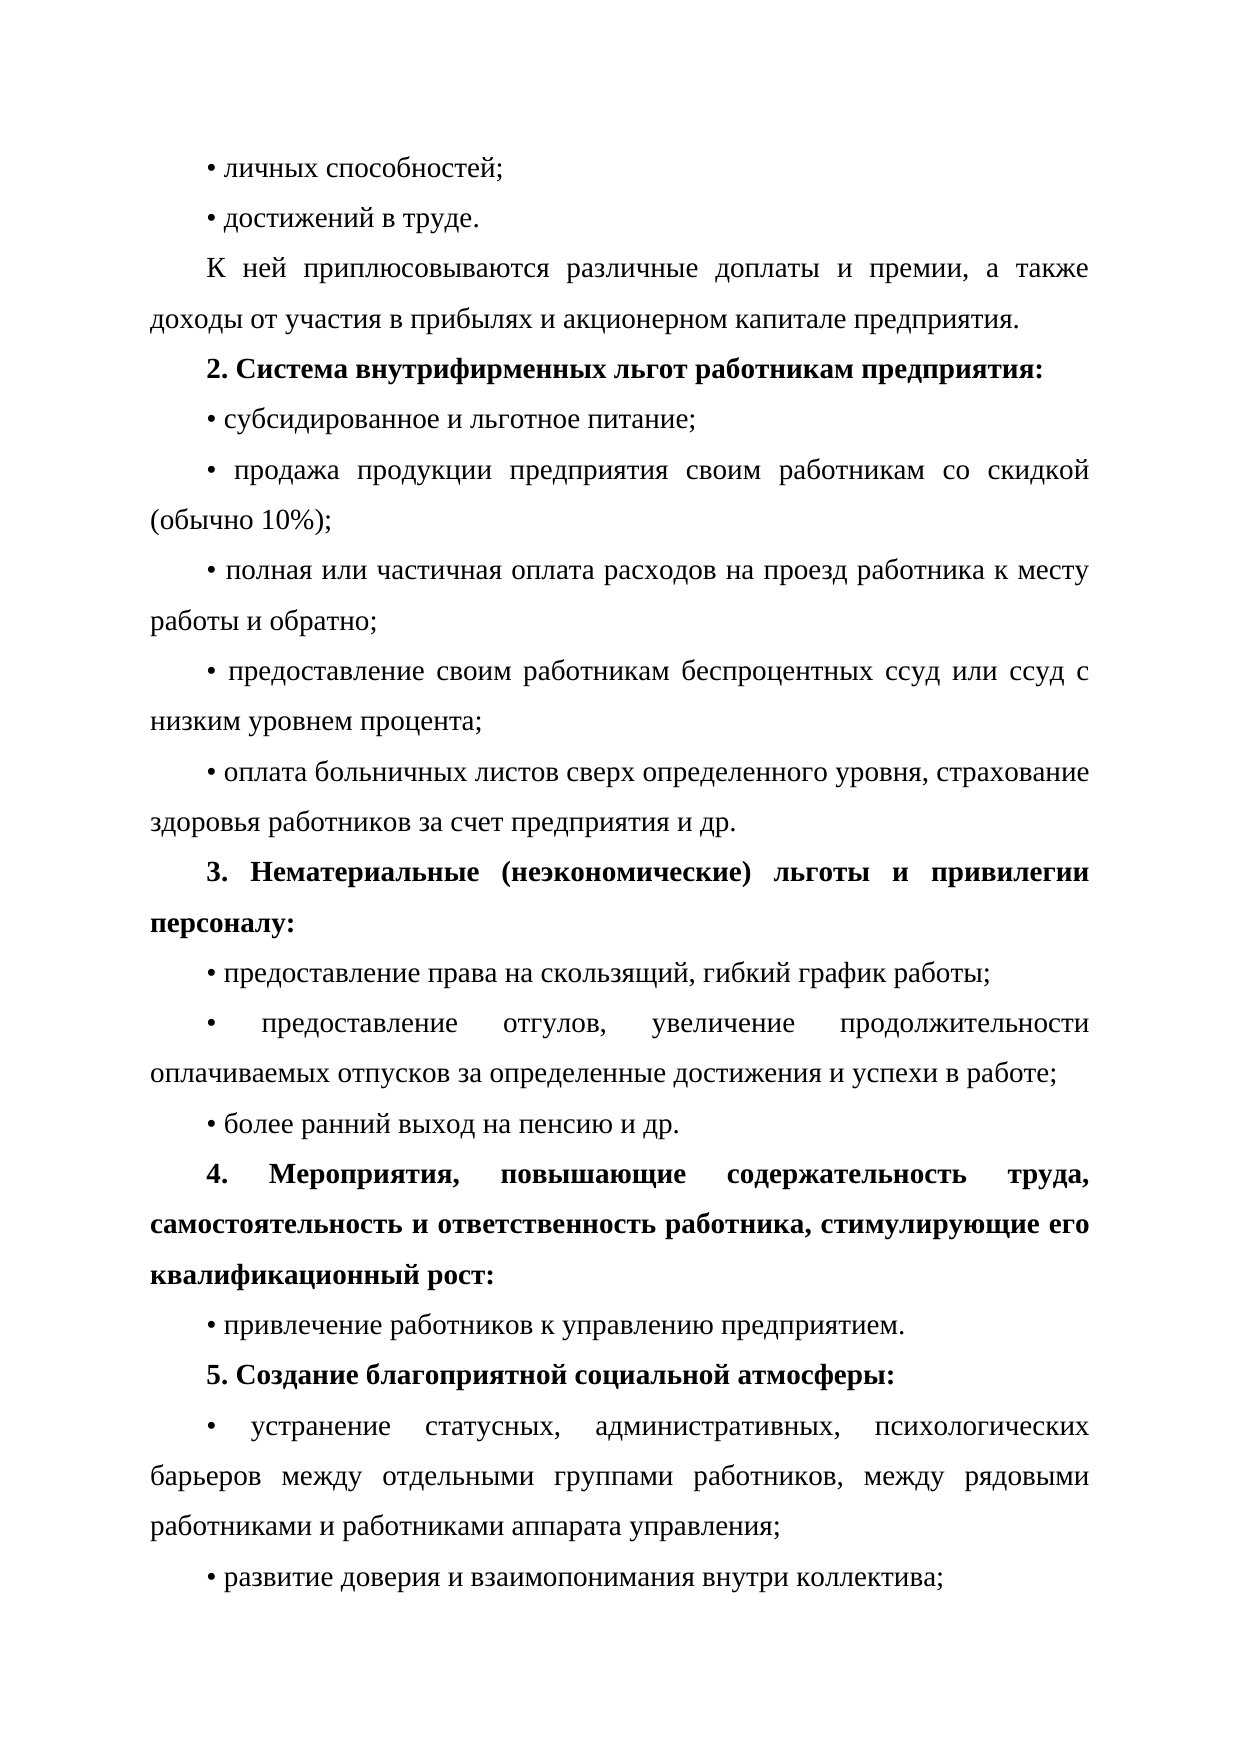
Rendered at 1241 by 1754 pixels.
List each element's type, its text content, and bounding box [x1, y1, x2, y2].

text • субсидированное и льготное питание; [150, 402, 1090, 435]
text • полная или частичная оплата расходов на проезд работника к месту работы и обратно; [150, 552, 1090, 636]
text • более ранний выход на пенсию и др. [150, 1106, 1090, 1139]
text • привлечение работников к управлению предприятием. [150, 1307, 1090, 1341]
text • оплата больничных листов сверх определенного уровня, страхование здоровья работников за счет предприятия и др. [150, 754, 1090, 838]
text • предоставление своим работникам беспроцентных ссуд или ссуд с низким уровнем процента; [150, 653, 1090, 737]
text 5. Создание благоприятной социальной атмосферы: [150, 1357, 1090, 1391]
text • развитие доверия и взаимопонимания внутри коллектива; [150, 1559, 1090, 1592]
text • предоставление права на скользящий, гибкий график работы; [150, 955, 1090, 988]
text • предоставление отгулов, увеличение продолжительности оплачиваемых отпусков за определенные достижения и успехи в работе; [150, 1005, 1090, 1089]
text 2. Система внутрифирменных льгот работникам предприятия: [150, 351, 1090, 385]
text • устранение статусных, административных, психологических барьеров между отдельными группами работников, между рядовыми работниками и работниками аппарата управления; [150, 1408, 1090, 1542]
text • личных способностей; [150, 150, 1090, 183]
text 4. Мероприятия, повышающие содержательность труда, самостоятельность и ответственность работника, стимулирующие его квалификационный рост: [150, 1156, 1090, 1290]
text • достижений в труде. [150, 200, 1090, 234]
text • продажа продукции предприятия своим работникам со скидкой (обычно 10%); [150, 452, 1090, 536]
text 3. Нематериальные (неэкономические) льготы и привилегии персоналу: [150, 854, 1090, 938]
text К ней приплюсовываются различные доплаты и премии, а также доходы от участия в прибылях и акционерном капитале предприятия. [150, 251, 1090, 334]
